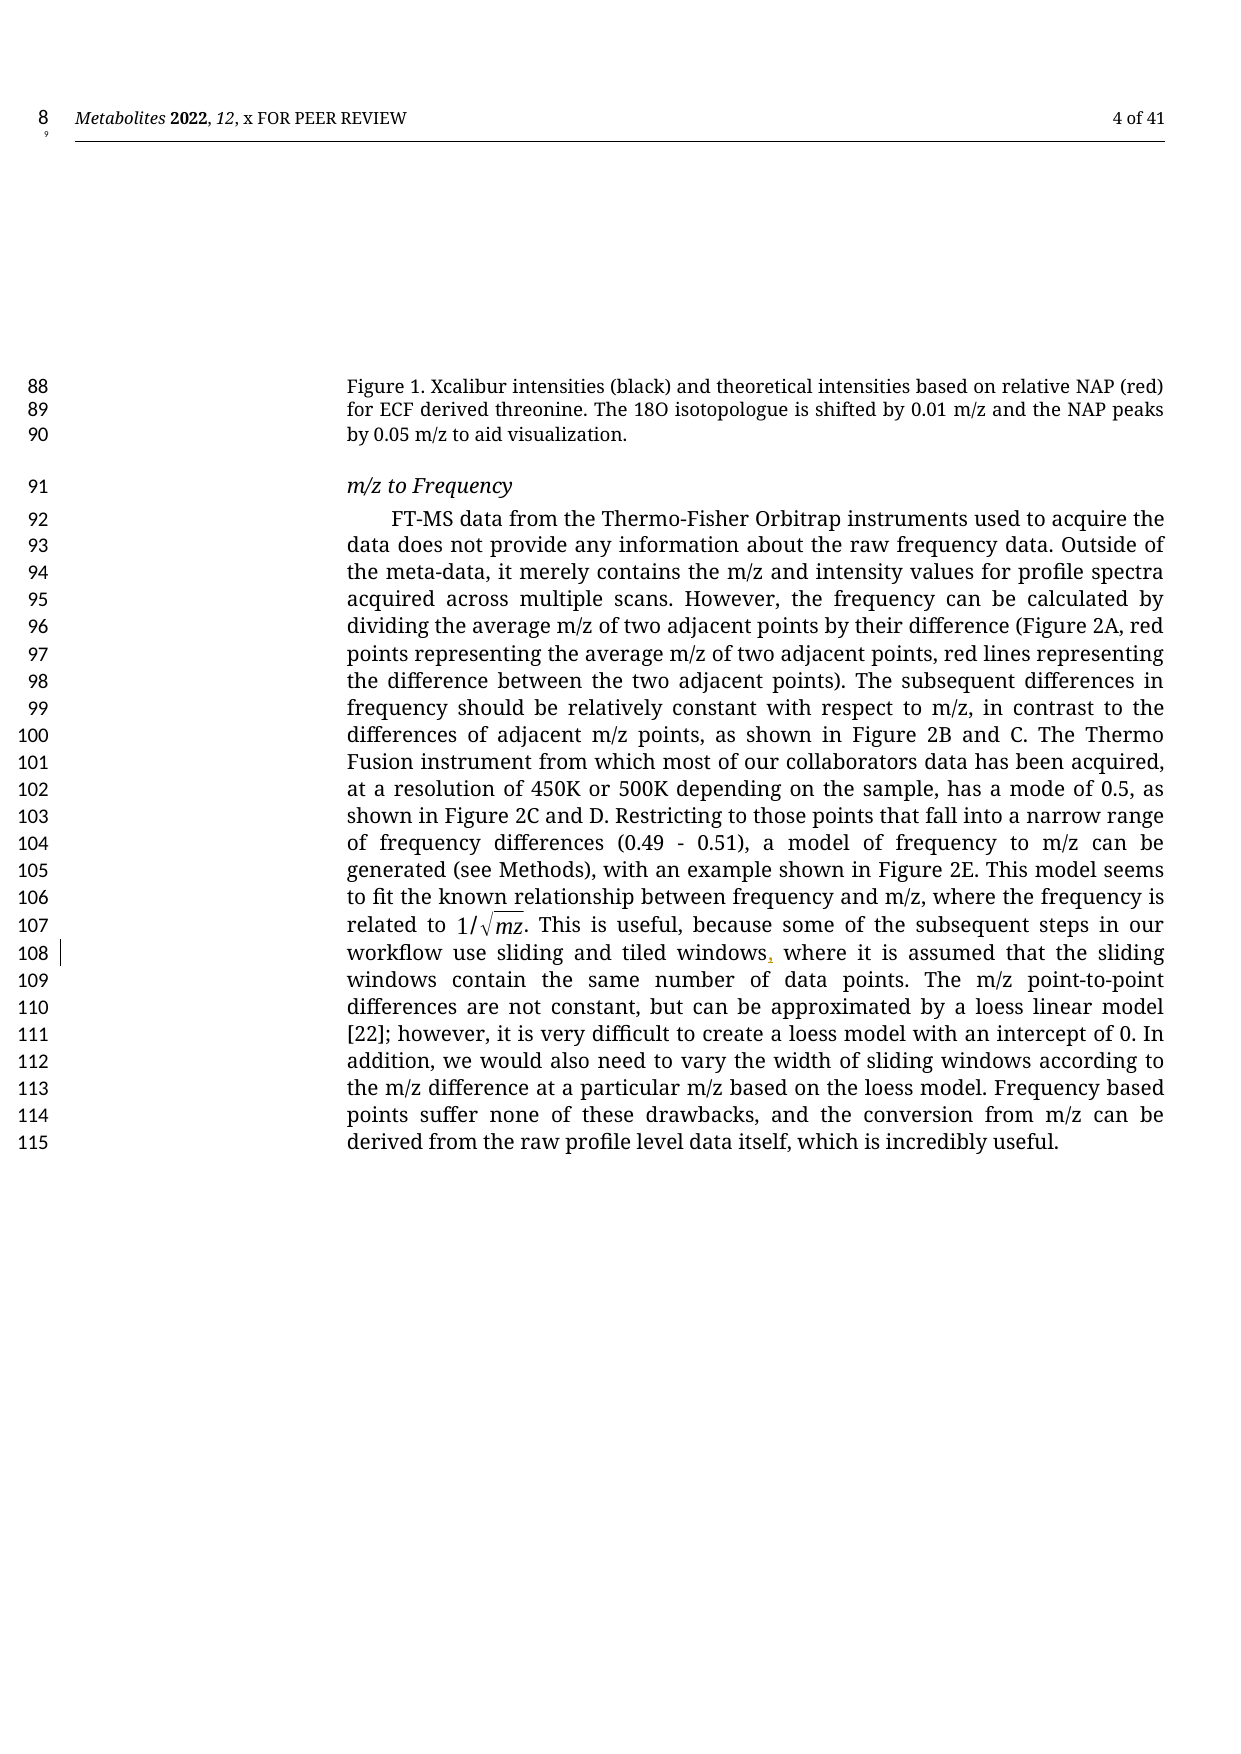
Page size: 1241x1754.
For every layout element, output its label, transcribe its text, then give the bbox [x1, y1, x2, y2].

text Figure 1. Xcalibur intensities (black) and theoretical intensities based on relative NAP (red) for ECF derived threonine. The 18O isotopologue is shifted by 0.01 m/z and the NAP peaks by 0.05 m/z to aid visualization. [347, 374, 1165, 446]
subtitle m/z to Frequency [347, 471, 1165, 498]
text FT-MS data from the Thermo-Fisher Orbitrap instruments used to acquire the data does not provide any information about the raw frequency data. Outside of the meta-data, it merely contains the m/z and intensity values for profile spectra acquired across multiple scans. However, the frequency can be calculated by dividing the average m/z of two adjacent points by their difference (Figure 2A, red points representing the average m/z of two adjacent points, red lines representing the difference between the two adjacent points). The subsequent differences in frequency should be relatively constant with respect to m/z, in contrast to the differences of adjacent m/z points, as shown in Figure 2B and C. The Thermo Fusion instrument from which most of our collaborators data has been acquired, at a resolution of 450K or 500K depending on the sample, has a mode of 0.5, as shown in Figure 2C and D. Restricting to those points that fall into a narrow range of frequency differences (0.49 - 0.51), a model of frequency to m/z can be generated (see Methods), with an example shown in Figure 2E. This model seems to fit the known relationship between frequency and m/z, where the frequency is related to . This is useful, because some of the subsequent steps in our workflow use sliding and tiled windows where it is assumed that the sliding windows contain the same number of data points. The m/z point-to-point differences are not constant, but can be approximated by a loess linear model [22]; however, it is very difficult to create a loess model with an intercept of 0. In addition, we would also need to vary the width of sliding windows according to the m/z difference at a particular m/z based on the loess model. Frequency based points suffer none of these drawbacks, and the conversion from m/z can be derived from the raw profile level data itself, which is incredibly useful. [347, 505, 1165, 1156]
